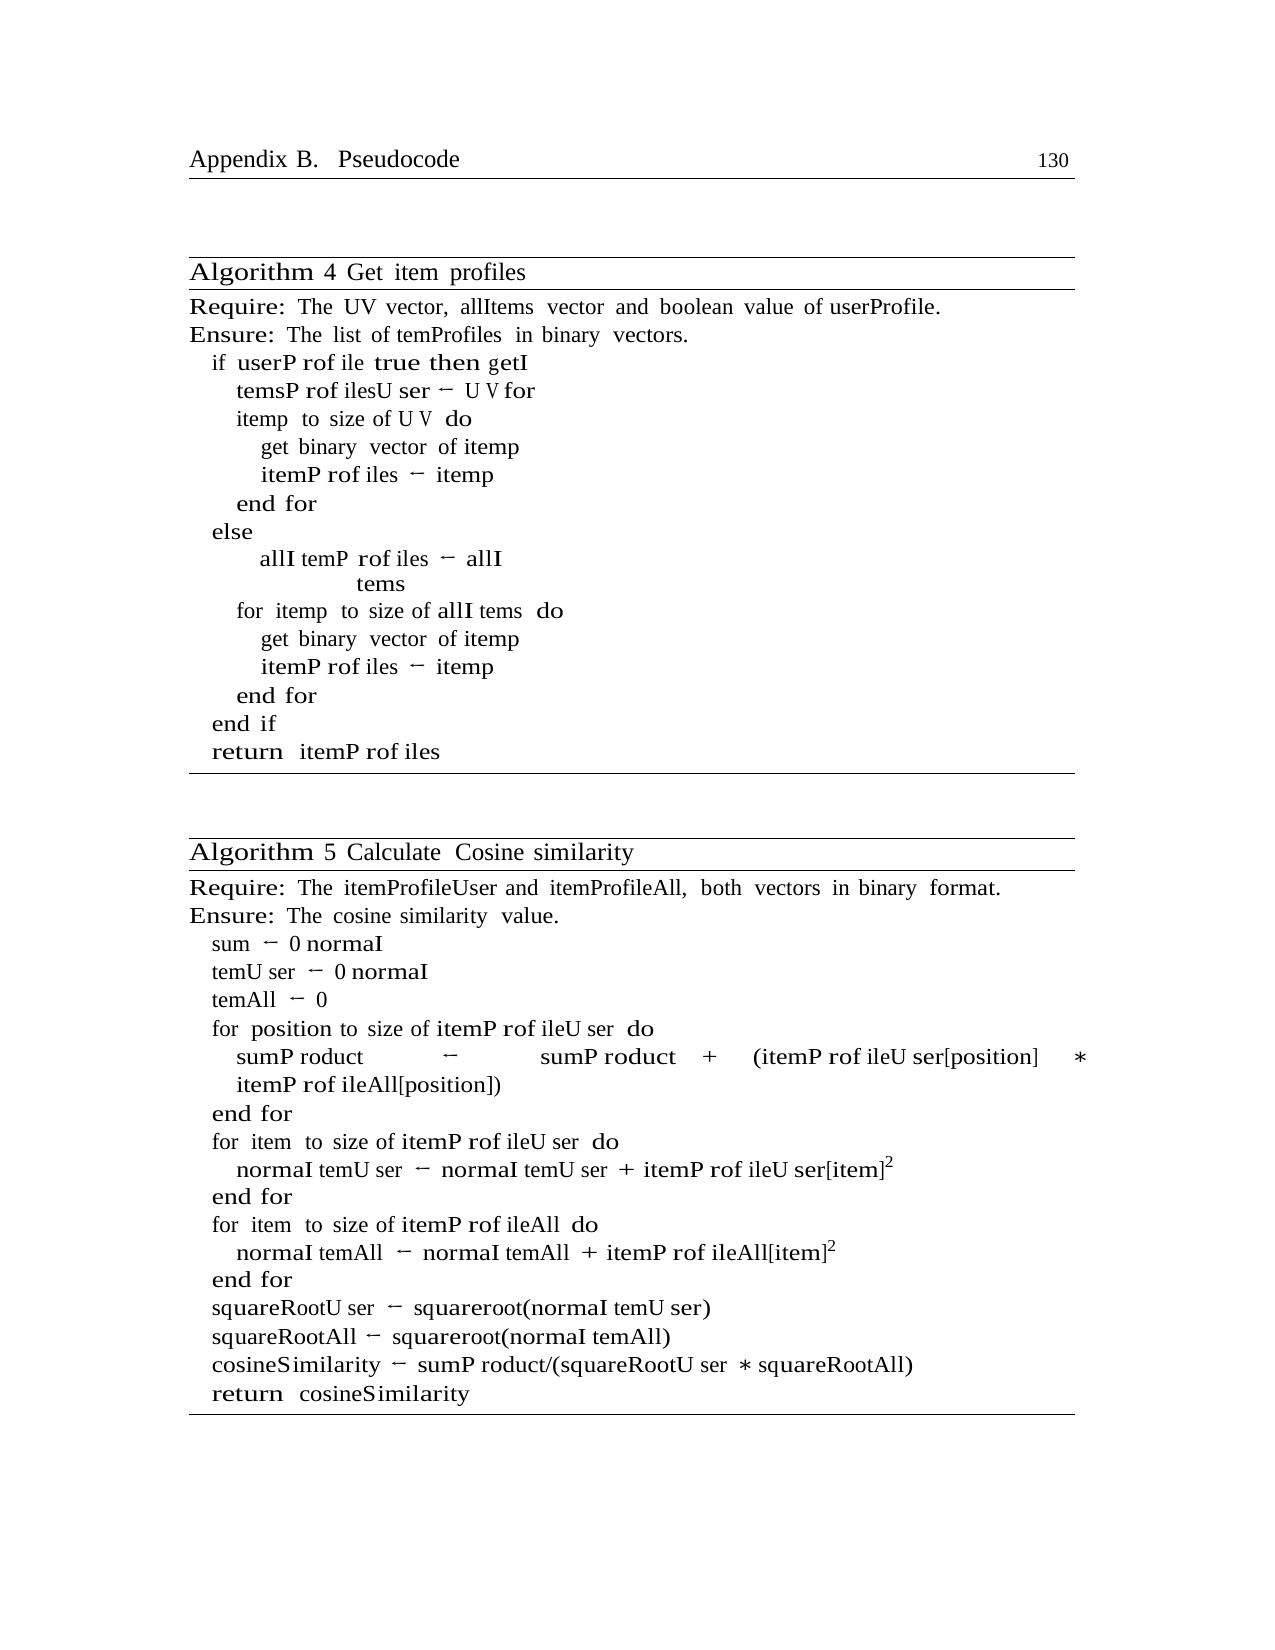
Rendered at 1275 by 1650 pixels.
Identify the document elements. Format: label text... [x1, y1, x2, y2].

text itemP rof ileAll[position]) [236, 1072, 1096, 1098]
text Require: The UV vector, allItems vector and boolean value of userProfile. [189, 293, 1096, 319]
text normaI temAll ← normaI temAll + itemP rof ileAll[item]2 [236, 1238, 1096, 1265]
text get binary vector of itemp [261, 433, 1096, 459]
text end for end if [212, 682, 320, 737]
text sumP roduct ← sumP roduct + (itemP rof ileU ser[position] ∗ [236, 1043, 1096, 1070]
text squareRootAll ← squareroot(normaI temAll) [212, 1323, 1096, 1350]
text end for [212, 1266, 1096, 1293]
text return cosineSimilarity [212, 1380, 1096, 1406]
text return itemP rof iles [212, 738, 1096, 765]
text cosineSimilarity ← sumP roduct/(squareRootU ser ∗ squareRootAll) [212, 1351, 1096, 1378]
text end for [212, 1183, 1096, 1209]
text allI temP rof iles ← allI tems [232, 546, 530, 596]
text Require: The itemProfileUser and itemProfileAll, both vectors in binary format. [189, 873, 1096, 900]
text normaI temU ser ← normaI temU ser + itemP rof ileU ser[item]2 [236, 1154, 1096, 1181]
text Ensure: The list of temProfiles in binary vectors. [189, 321, 1096, 347]
text itemP rof iles ← itemp [261, 461, 1096, 488]
text for itemp to size of allI tems do get binary vector of itemp itemP rof iles ← itemp [236, 598, 564, 681]
text squareRootU ser ← squareroot(normaI temU ser) [212, 1294, 1096, 1321]
text Algorithm 4 Get item profiles [189, 257, 1096, 285]
text for item to size of itemP rof ileU ser do [212, 1128, 1096, 1154]
text for position to size of itemP rof ileU ser do [212, 1015, 1096, 1041]
text Algorithm 5 Calculate Cosine similarity [189, 837, 1096, 866]
text if userP rof ile true then getI temsP rof ilesU ser ← U V for itemp to size of U V do [212, 349, 538, 432]
text sum ← 0 normaI temU ser ← 0 normaI temAll ← 0 [212, 929, 431, 1013]
text Ensure: The cosine similarity value. [189, 902, 1096, 928]
text end for [212, 1100, 1096, 1126]
text for item to size of itemP rof ileAll do [212, 1211, 1096, 1238]
text end for else [212, 490, 320, 544]
